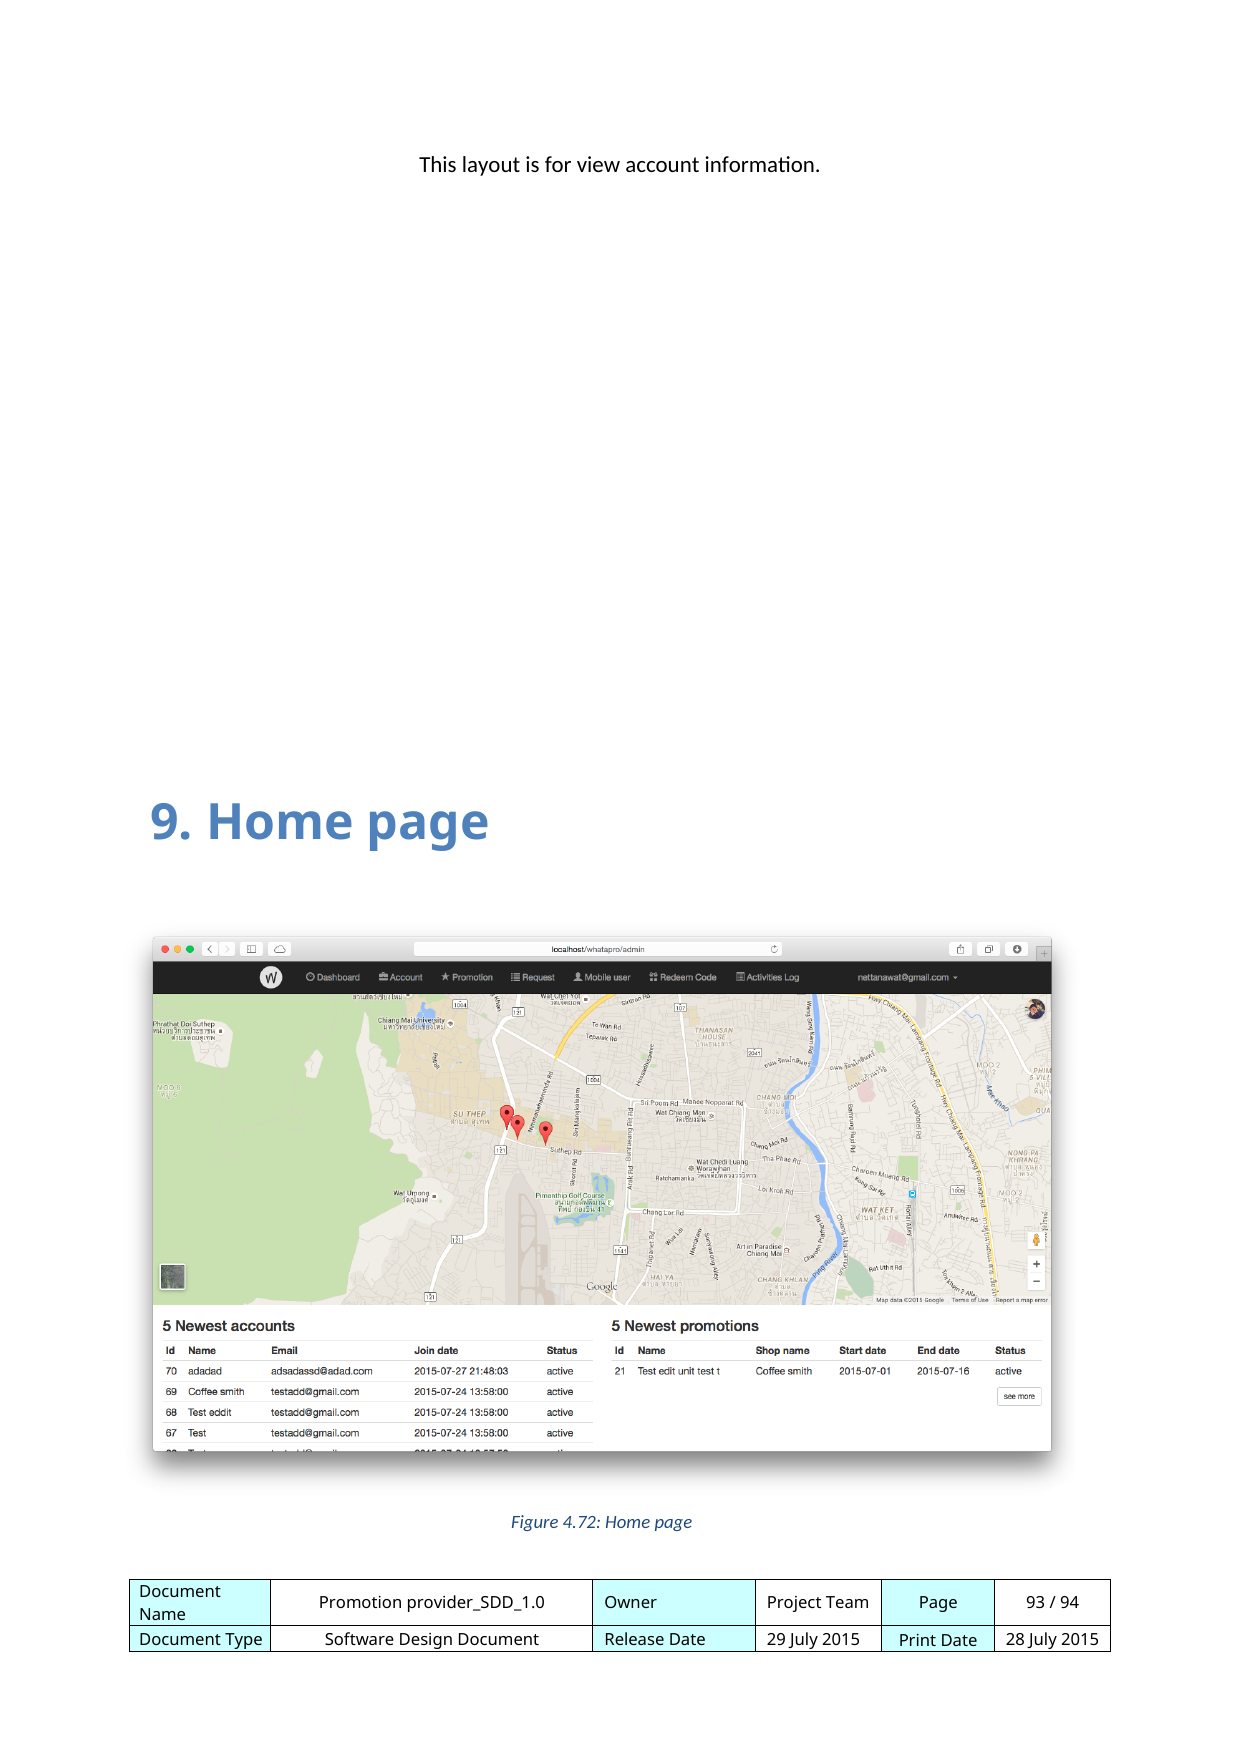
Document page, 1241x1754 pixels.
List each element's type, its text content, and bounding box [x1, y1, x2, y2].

subtitle 9. Home page [150, 786, 1090, 854]
picture [120, 917, 1077, 1499]
text This layout is for view account information. [150, 150, 1090, 178]
